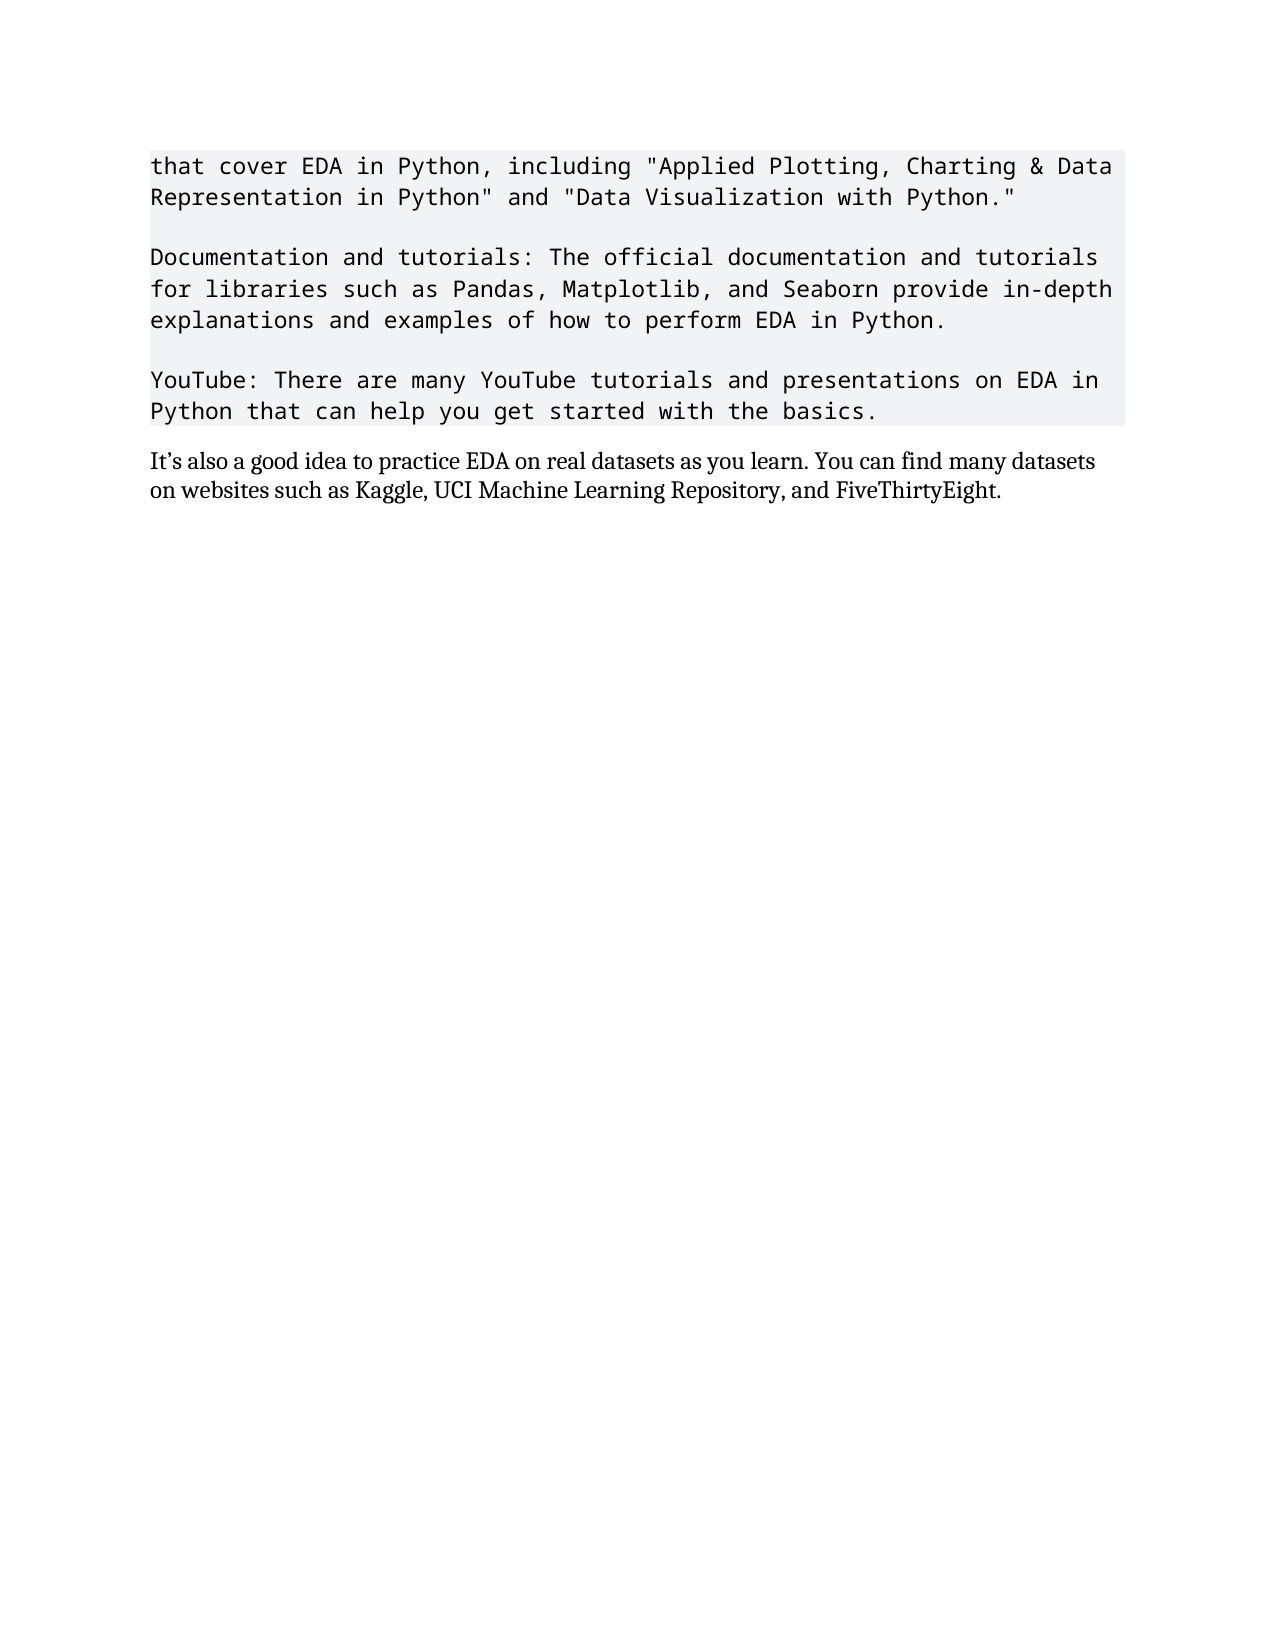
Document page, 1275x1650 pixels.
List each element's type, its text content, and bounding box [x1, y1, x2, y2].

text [150, 150, 1125, 426]
text It’s also a good idea to practice EDA on real datasets as you learn. You can find many datasets on websites such as Kaggle, UCI Machine Learning Repository, and FiveThirtyEight. [150, 447, 1125, 504]
